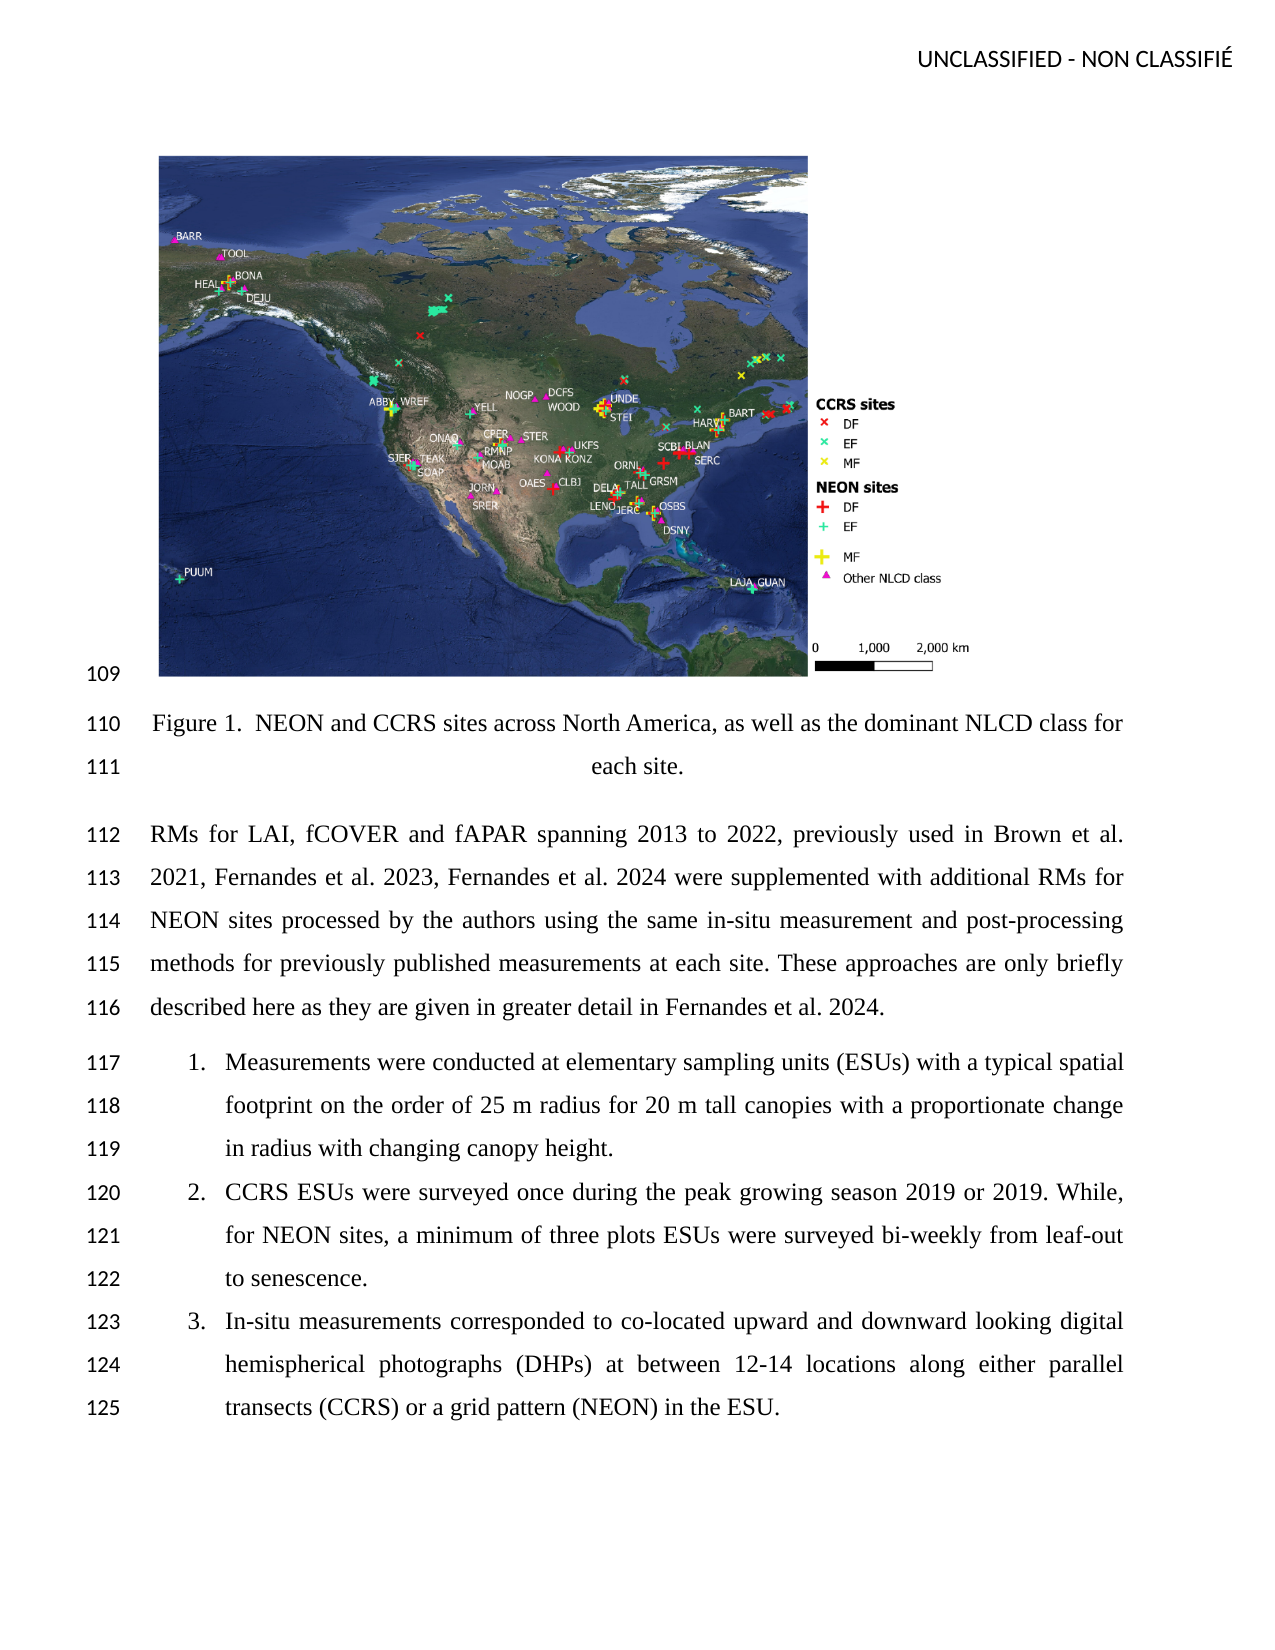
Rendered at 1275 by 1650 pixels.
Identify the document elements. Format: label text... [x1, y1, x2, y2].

list In-situ measurements corresponded to co-located upward and downward looking digital hemispherical photographs (DHPs) at between 12-14 locations along either parallel transects (CCRS) or a grid pattern (NEON) in the ESU. [187, 1306, 1125, 1421]
text RMs for LAI, fCOVER and fAPAR spanning 2013 to 2022, previously used in Brown et al. 2021, Fernandes et al. 2023, Fernandes et al. 2024 were supplemented with additional RMs for NEON sites processed by the authors using the same in-situ measurement and post-processing methods for previously published measurements at each site. These approaches are only briefly described here as they are given in greater detail in Fernandes et al. 2024. [150, 819, 1125, 1020]
list Measurements were conducted at elementary sampling units (ESUs) with a typical spatial footprint on the order of 25 m radius for 20 m tall canopies with a proportionate change in radius with changing canopy height. [187, 1047, 1125, 1162]
text Figure 1. NEON and CCRS sites across North America, as well as the dominant NLCD class for each site. [150, 708, 1125, 780]
list CCRS ESUs were surveyed once during the peak growing season 2019 or 2019. While, for NEON sites, a minimum of three plots ESUs were surveyed bi-weekly from leaf-out to senescence. [187, 1177, 1125, 1292]
picture [150, 150, 975, 682]
